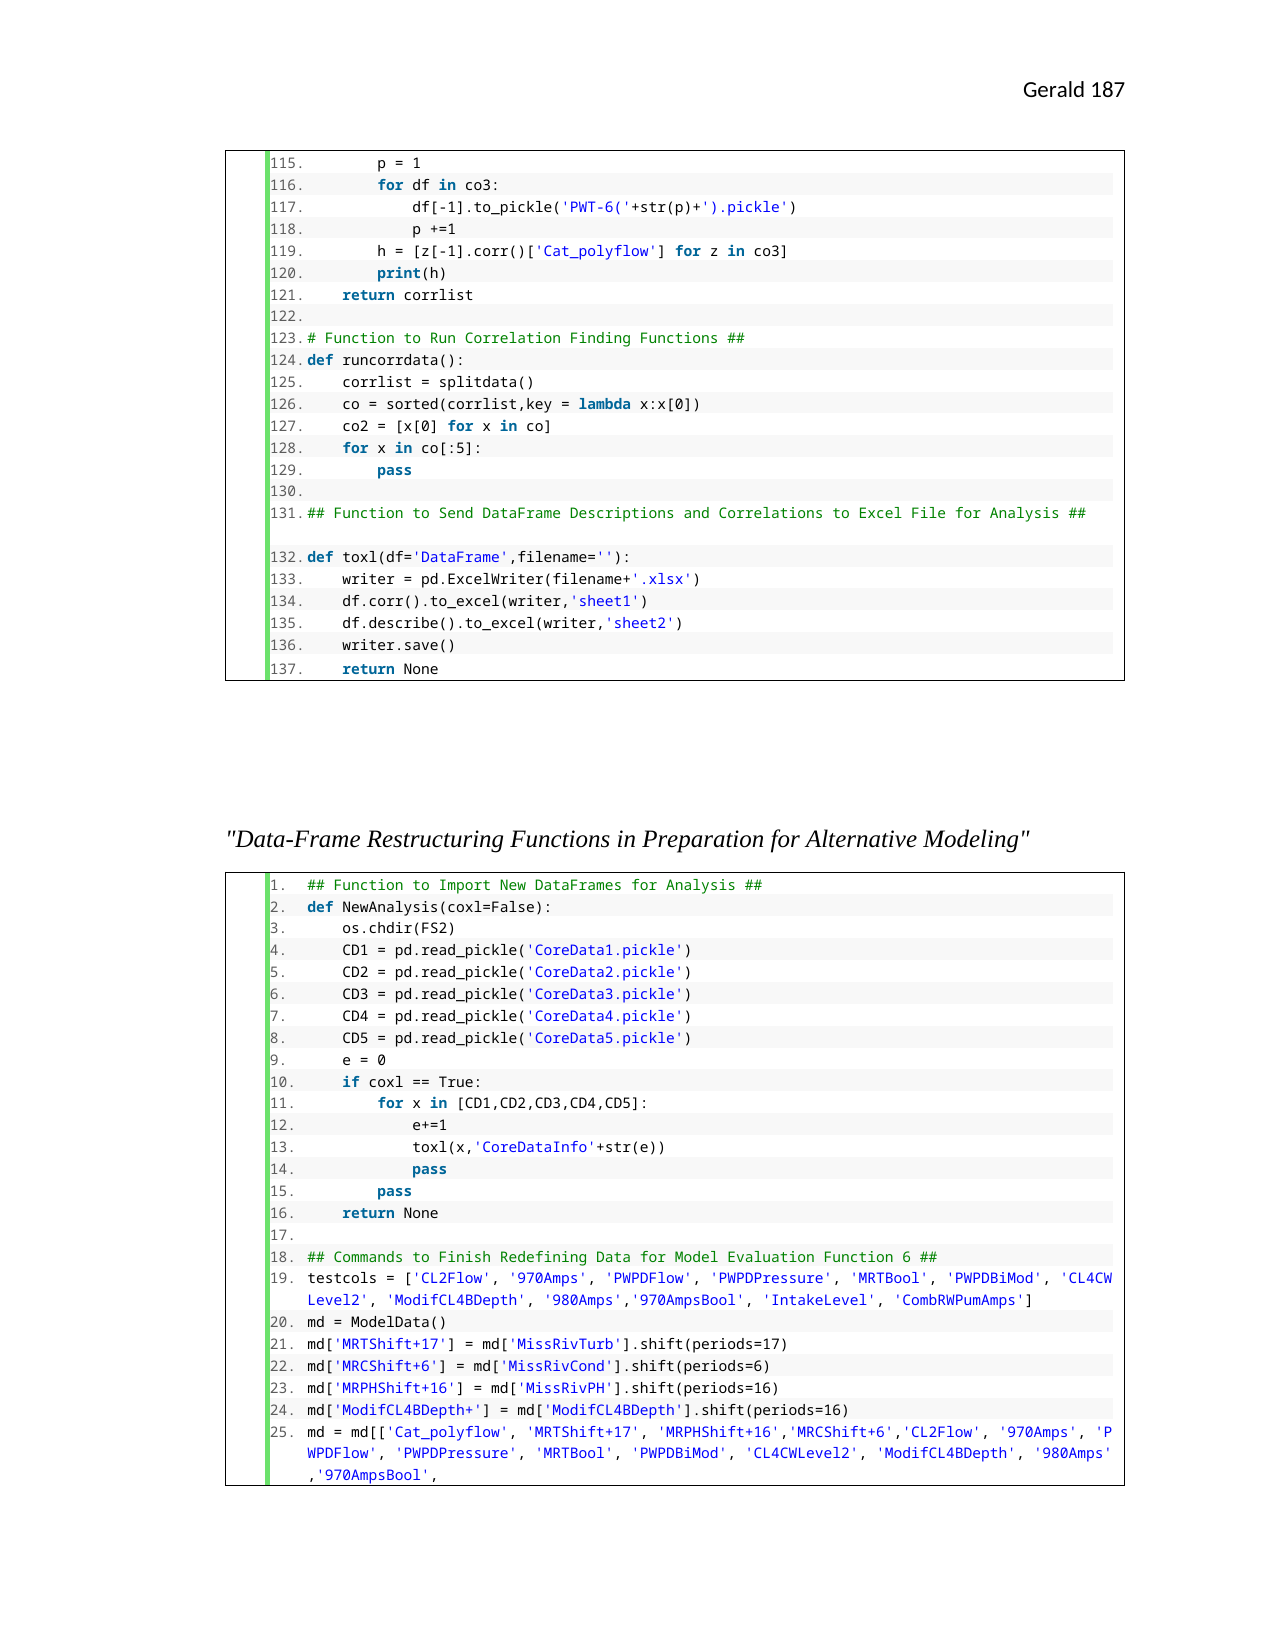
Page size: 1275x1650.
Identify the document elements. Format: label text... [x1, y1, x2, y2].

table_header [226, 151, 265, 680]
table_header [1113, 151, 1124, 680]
text "Data-Frame Restructuring Functions in Preparation for Alternative Modeling" [225, 824, 1125, 853]
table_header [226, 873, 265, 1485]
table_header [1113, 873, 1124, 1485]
